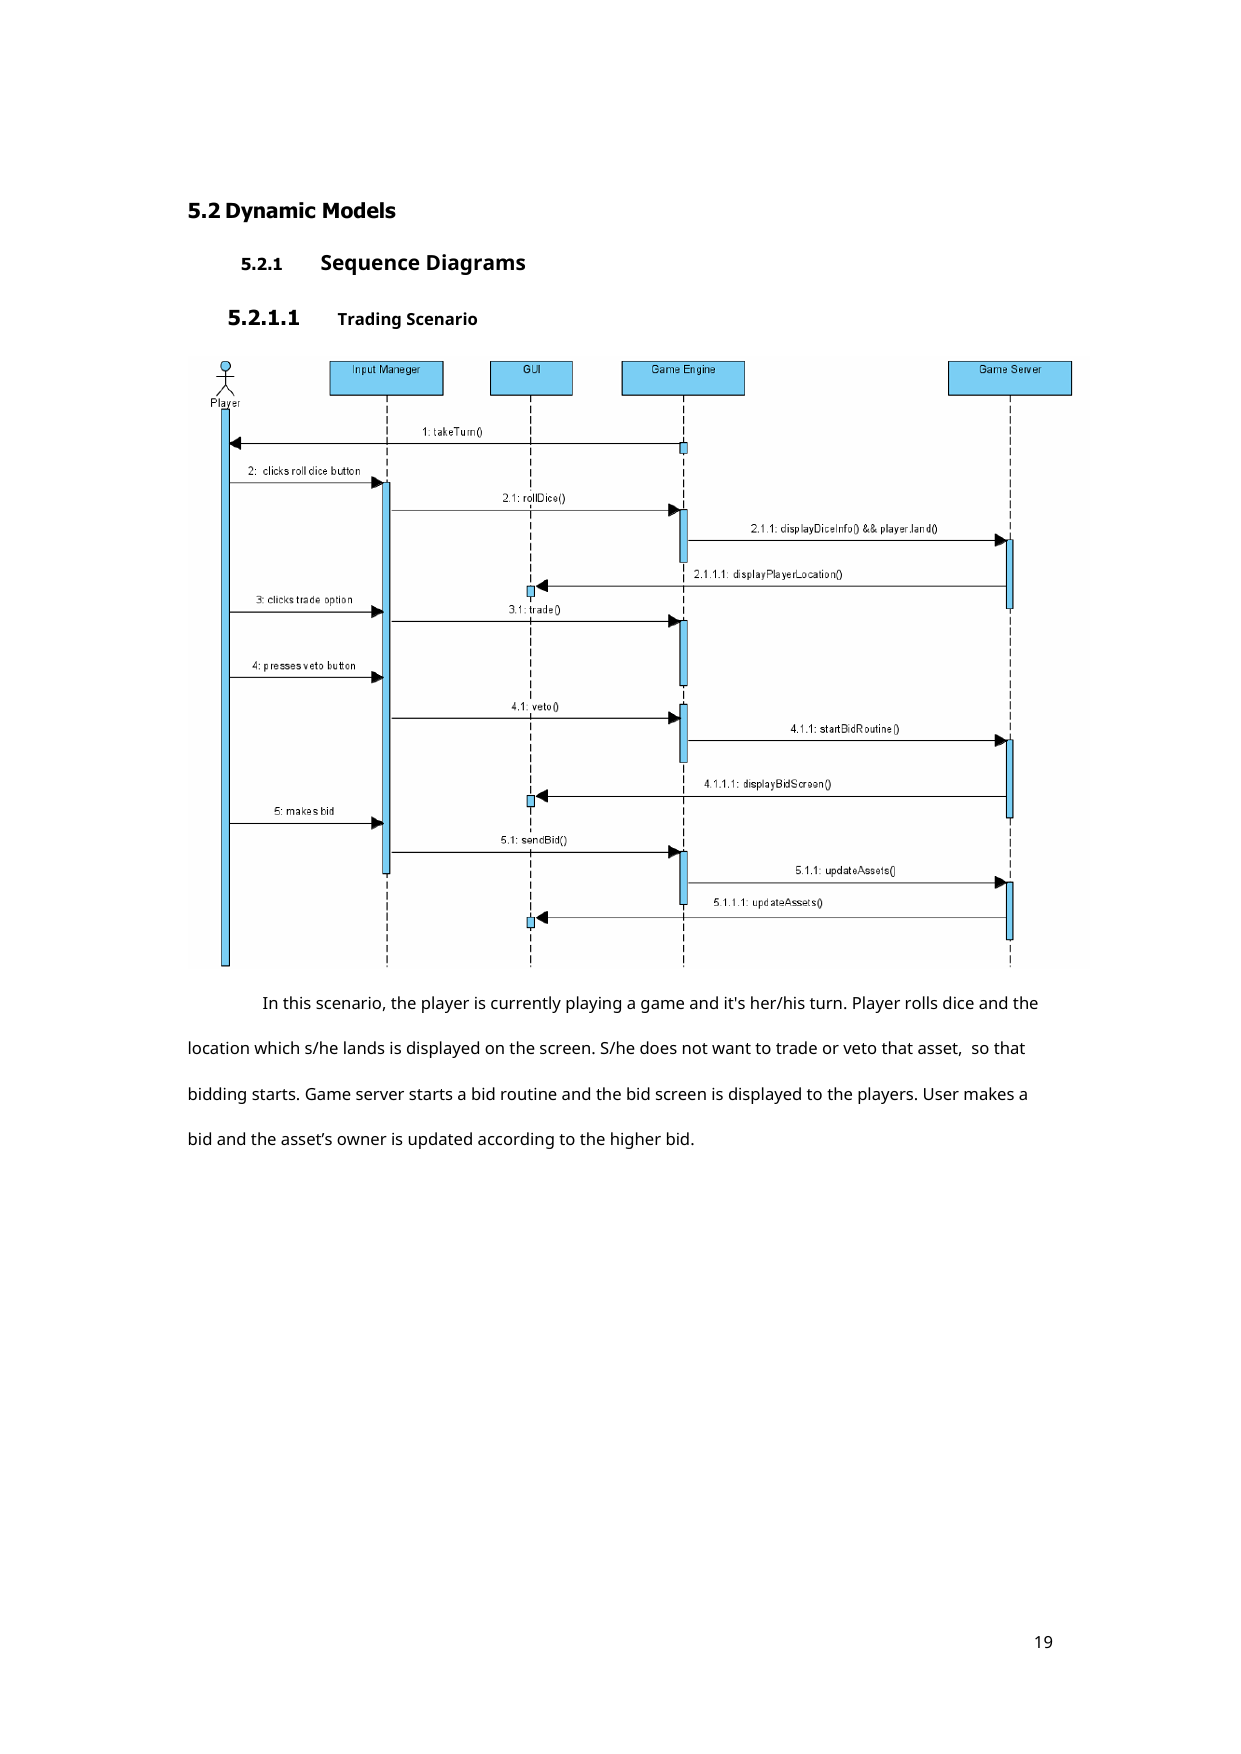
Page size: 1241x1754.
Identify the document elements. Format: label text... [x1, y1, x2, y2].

subtitle Dynamic Models [187, 198, 1053, 223]
text In this scenario, the player is currently playing a game and it's her/his turn. Player rolls dice and the location which s/he lands is displayed on the screen. S/he does not want to trade or veto that asset, so that bidding starts. Game server starts a bid routine and the bid screen is displayed to the players. User makes a bid and the asset’s owner is updated according to the higher bid. [187, 992, 1053, 1151]
list Trading Scenario [300, 305, 1053, 331]
list Sequence Diagrams [283, 248, 1053, 277]
picture [187, 356, 1090, 969]
